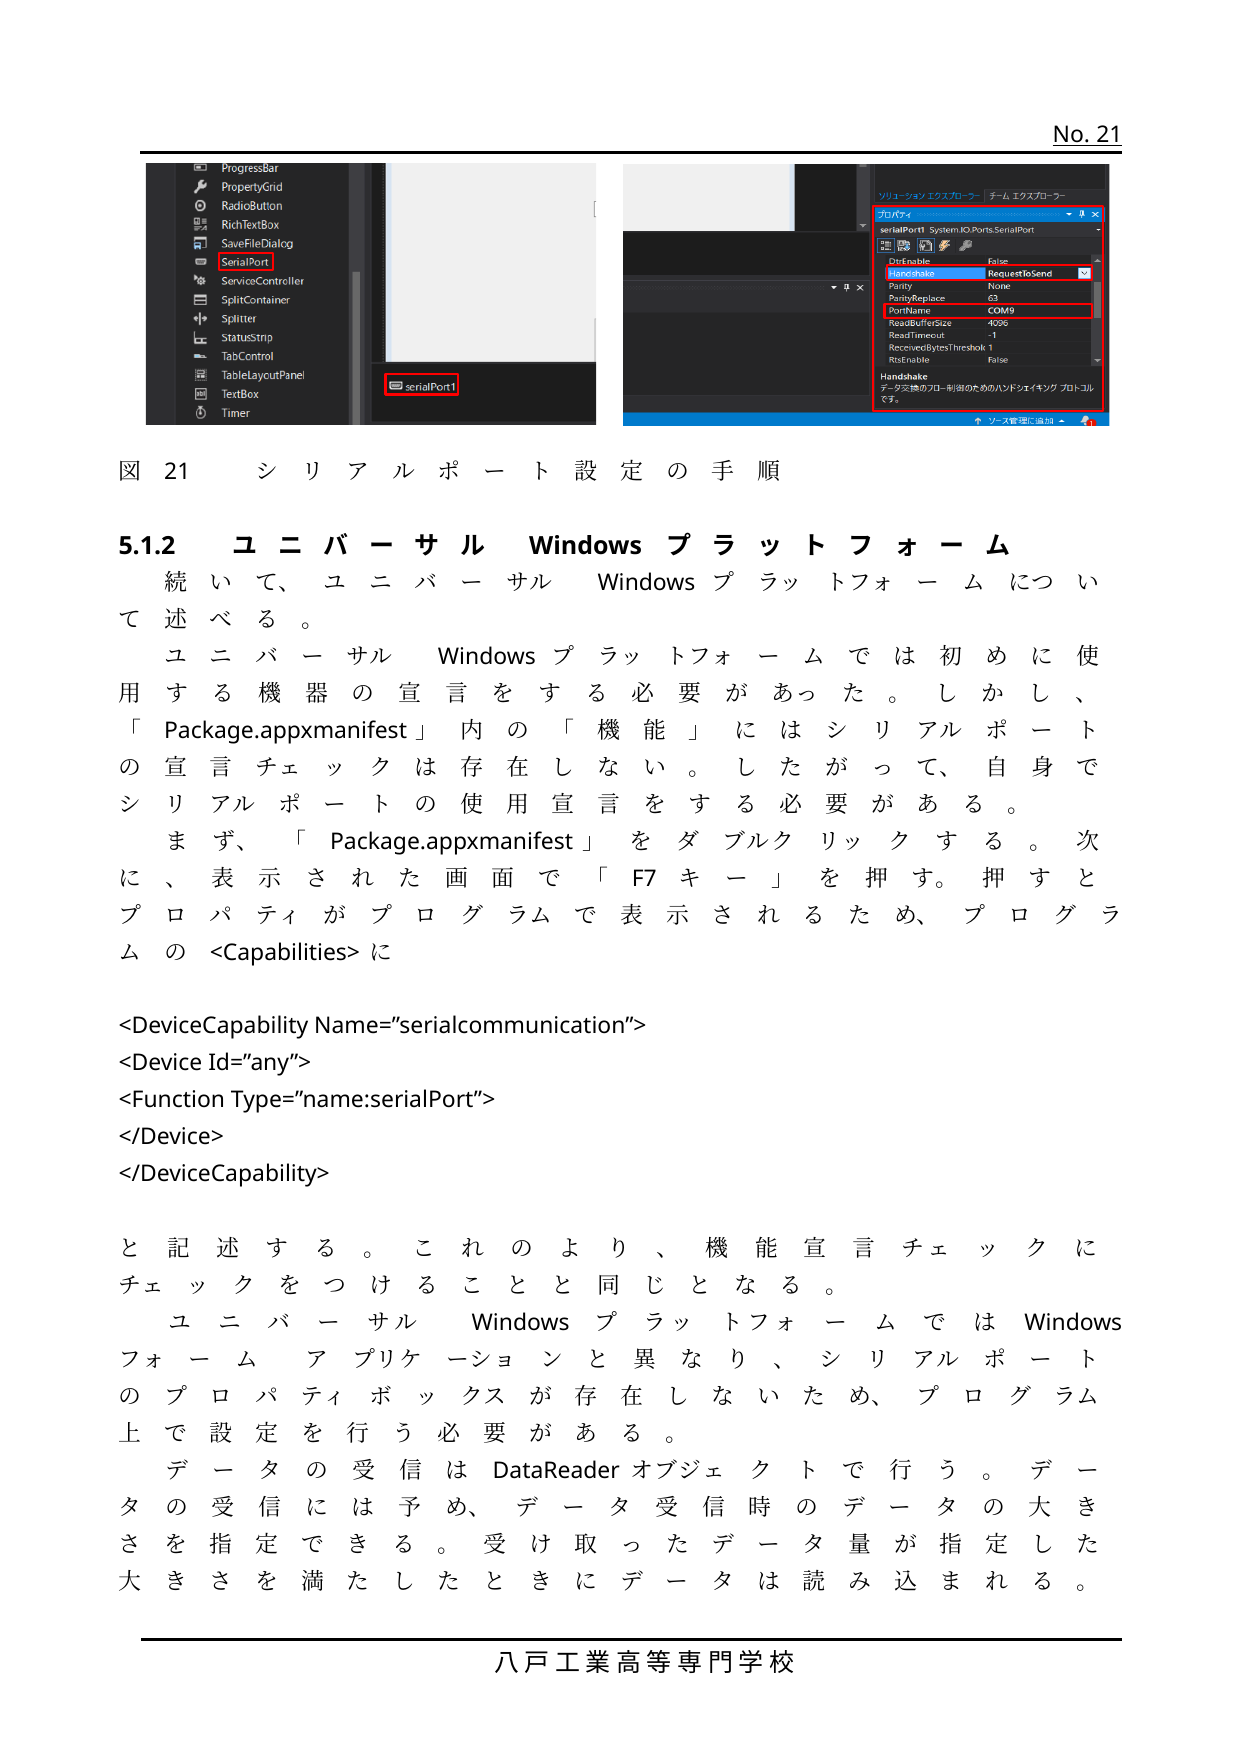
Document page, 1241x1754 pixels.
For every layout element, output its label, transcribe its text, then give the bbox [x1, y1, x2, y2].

text </DeviceCapability> [118, 1154, 1122, 1191]
text </Device> [118, 1117, 1122, 1154]
text <DeviceCapability Name=”serialcommunication”> [118, 1006, 1122, 1043]
text データの受信はDataReaderオブジェクトで行う。データの受信には予め、データ受信時のデータの大きさを指定できる。受け取ったデータ量が指定した大きさを満たしたときにデータは読み込まれる。 [118, 1450, 1122, 1598]
text ユニバーサル Windows プラットフォームでは初めに使用する機器の宣言をする必要があった。しかし、「Package.appxmanifest」内の「機能」にはシリアルポートの宣言チェックは存在しない。したがって、自身でシリアルポートの使用宣言をする必要がある。 [118, 636, 1122, 821]
text <Function Type=”name:serialPort”> [118, 1080, 1122, 1117]
text 5.1.2 ユニバーサル Windows プラットフォーム [118, 525, 1122, 562]
picture [145, 163, 597, 425]
text ユニバーサル Windows プラットフォームではWindows フォーム アプリケーションと異なり、シリアルポートのプロパティボックスが存在しないため、プログラム上で設定を行う必要がある。 [118, 1302, 1122, 1450]
picture [623, 164, 1110, 426]
text 続いて、ユニバーサル Windows プラットフォームについて述べる。 [118, 562, 1122, 636]
text と記述する。これのより、機能宣言チェックにチェックをつけることと同じとなる。 [118, 1228, 1122, 1302]
text <Device Id=”any”> [118, 1043, 1122, 1080]
text まず、「Package.appxmanifest」をダブルクリックする。次に、表示された画面で「F7キー」を押す。押すと、プロパティがプログラムで表示されるため、プログラムの<Capabilities>に [118, 821, 1122, 969]
